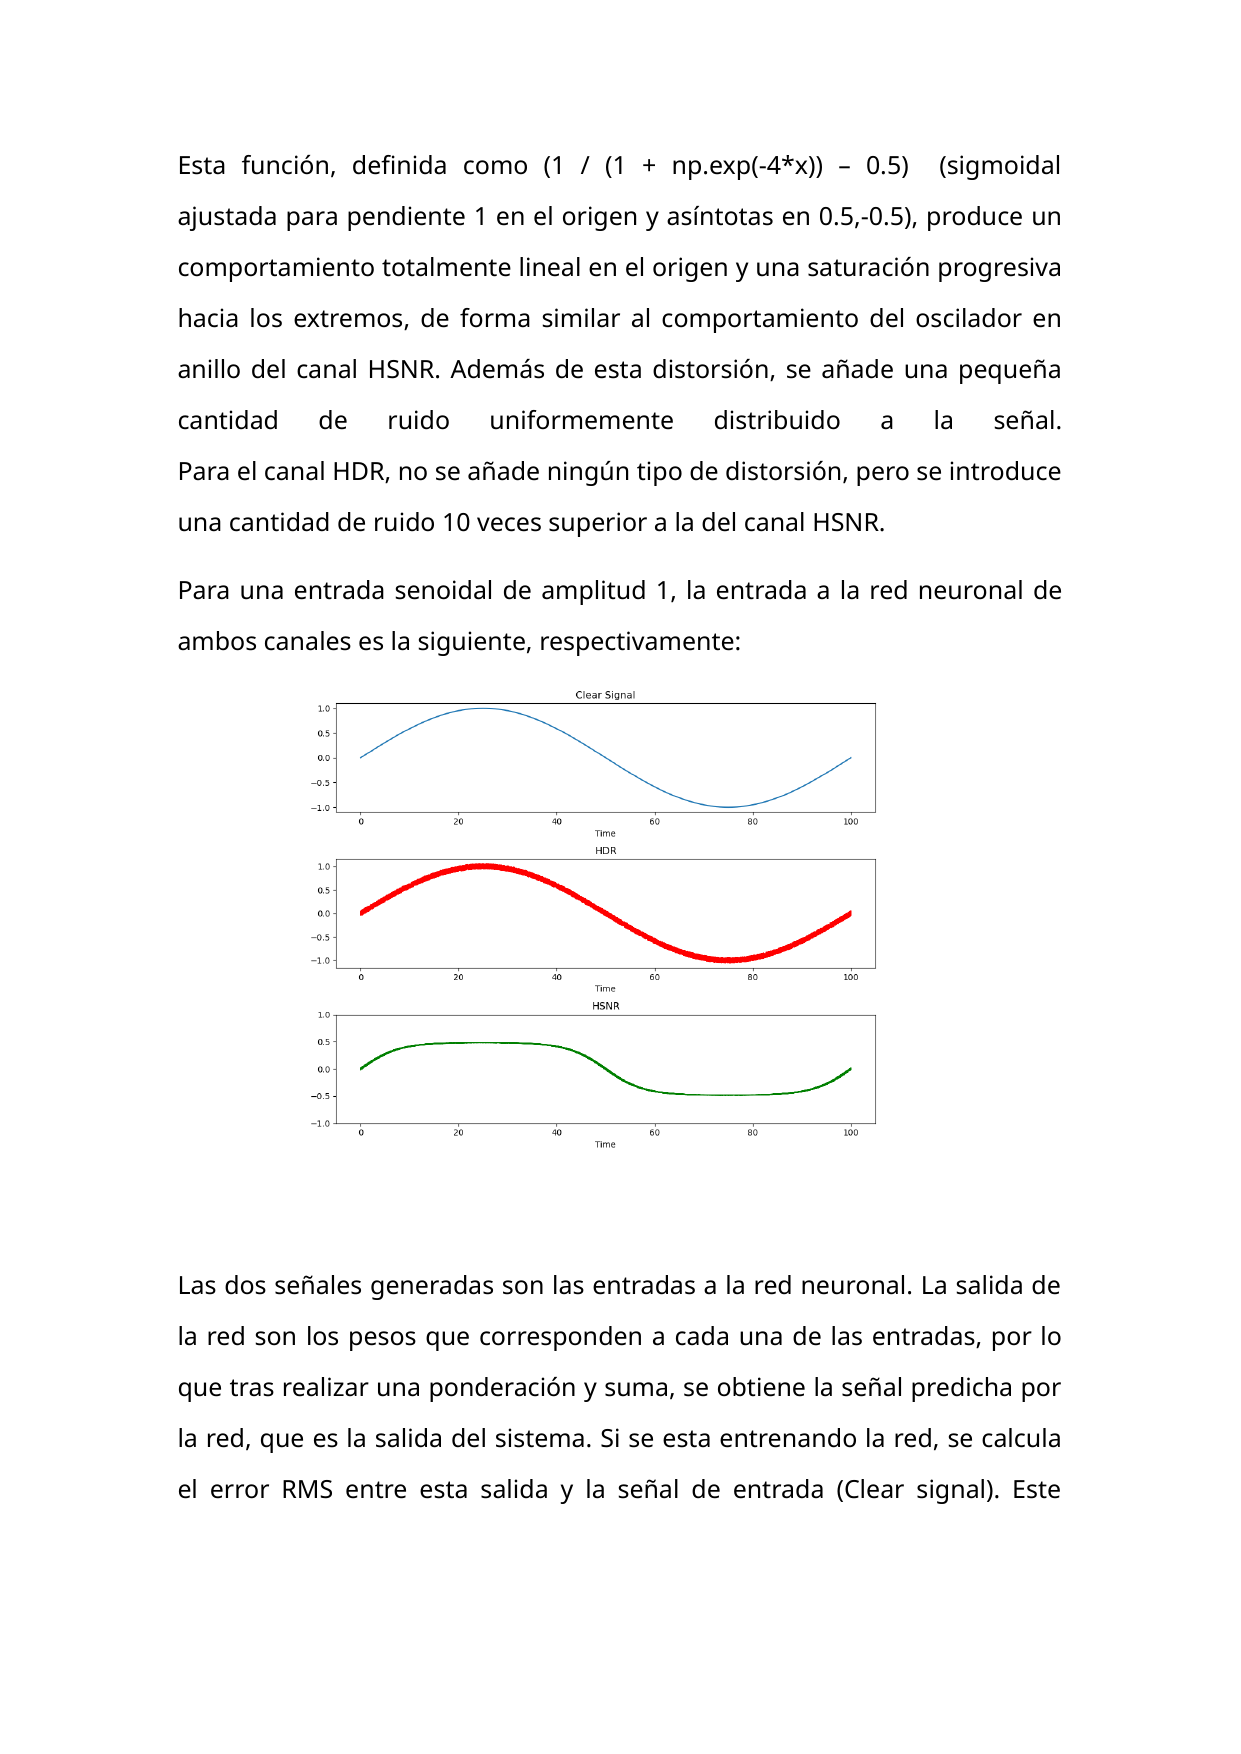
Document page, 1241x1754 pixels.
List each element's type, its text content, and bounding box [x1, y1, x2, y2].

text Esta función, definida como (1 / (1 + np.exp(-4*x)) – 0.5) (sigmoidal ajustada para pendiente 1 en el origen y asíntotas en 0.5,-0.5), produce un comportamiento totalmente lineal en el origen y una saturación progresiva hacia los extremos, de forma similar al comportamiento del oscilador en anillo del canal HSNR. Además de esta distorsión, se añade una pequeña cantidad de ruido uniformemente distribuido a la señal. Para el canal HDR, no se añade ningún tipo de distorsión, pero se introduce una cantidad de ruido 10 veces superior a la del canal HSNR. [177, 148, 1063, 539]
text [177, 1268, 1063, 1506]
picture [309, 688, 881, 1150]
text Para una entrada senoidal de amplitud 1, la entrada a la red neuronal de ambos canales es la siguiente, respectivamente: [177, 573, 1063, 658]
